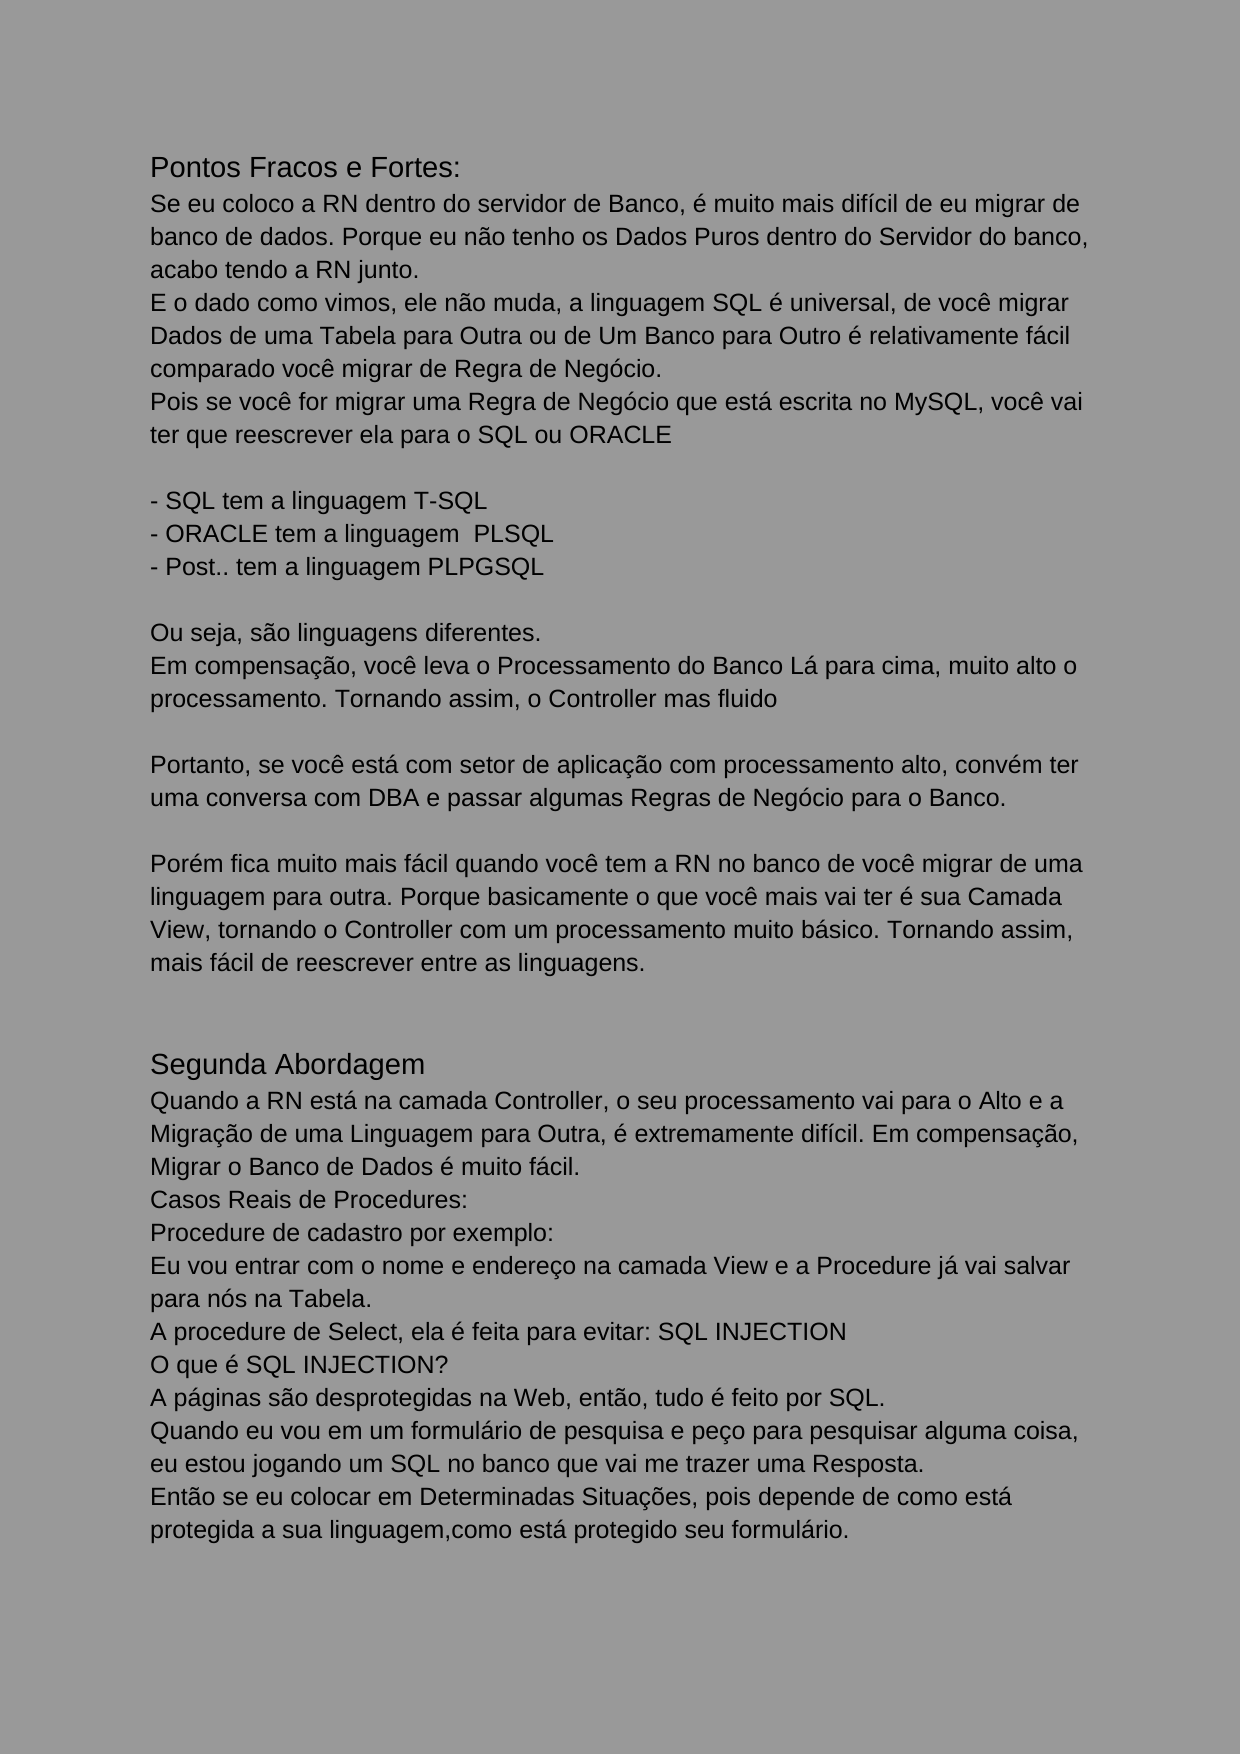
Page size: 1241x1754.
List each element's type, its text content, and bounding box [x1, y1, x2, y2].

text E o dado como vimos, ele não muda, a linguagem SQL é universal, de você migrar Dados de uma Tabela para Outra ou de Um Banco para Outro é relativamente fácil comparado você migrar de Regra de Negócio. [150, 288, 1090, 382]
text O que é SQL INJECTION? [150, 1350, 1090, 1378]
text Segunda Abordagem [150, 1047, 1090, 1081]
text - ORACLE tem a linguagem PLSQL [150, 519, 1090, 547]
text Procedure de cadastro por exemplo: [150, 1218, 1090, 1246]
text Eu vou entrar com o nome e endereço na camada View e a Procedure já vai salvar para nós na Tabela. [150, 1251, 1090, 1312]
text Quando eu vou em um formulário de pesquisa e peço para pesquisar alguma coisa, eu estou jogando um SQL no banco que vai me trazer uma Resposta. [150, 1416, 1090, 1478]
text Em compensação, você leva o Processamento do Banco Lá para cima, muito alto o processamento. Tornando assim, o Controller mas fluido [150, 651, 1090, 713]
text Casos Reais de Procedures: [150, 1185, 1090, 1213]
text Porém fica muito mais fácil quando você tem a RN no banco de você migrar de uma linguagem para outra. Porque basicamente o que você mais vai ter é sua Camada View, tornando o Controller com um processamento muito básico. Tornando assim, mais fácil de reescrever entre as linguagens. [150, 849, 1090, 977]
text - SQL tem a linguagem T-SQL [150, 486, 1090, 514]
text Então se eu colocar em Determinadas Situações, pois depende de como está protegida a sua linguagem,como está protegido seu formulário. [150, 1482, 1090, 1544]
text Pontos Fracos e Fortes: [150, 150, 1090, 183]
text A páginas são desprotegidas na Web, então, tudo é feito por SQL. [150, 1383, 1090, 1412]
text A procedure de Select, ela é feita para evitar: SQL INJECTION [150, 1317, 1090, 1346]
text - Post.. tem a linguagem PLPGSQL [150, 552, 1090, 581]
text Quando a RN está na camada Controller, o seu processamento vai para o Alto e a Migração de uma Linguagem para Outra, é extremamente difícil. Em compensação, Migrar o Banco de Dados é muito fácil. [150, 1086, 1090, 1180]
text Portanto, se você está com setor de aplicação com processamento alto, convém ter uma conversa com DBA e passar algumas Regras de Negócio para o Banco. [150, 750, 1090, 812]
text Ou seja, são linguagens diferentes. [150, 618, 1090, 647]
text Se eu coloco a RN dentro do servidor de Banco, é muito mais difícil de eu migrar de banco de dados. Porque eu não tenho os Dados Puros dentro do Servidor do banco, acabo tendo a RN junto. [150, 188, 1090, 283]
text Pois se você for migrar uma Regra de Negócio que está escrita no MySQL, você vai ter que reescrever ela para o SQL ou ORACLE [150, 387, 1090, 448]
